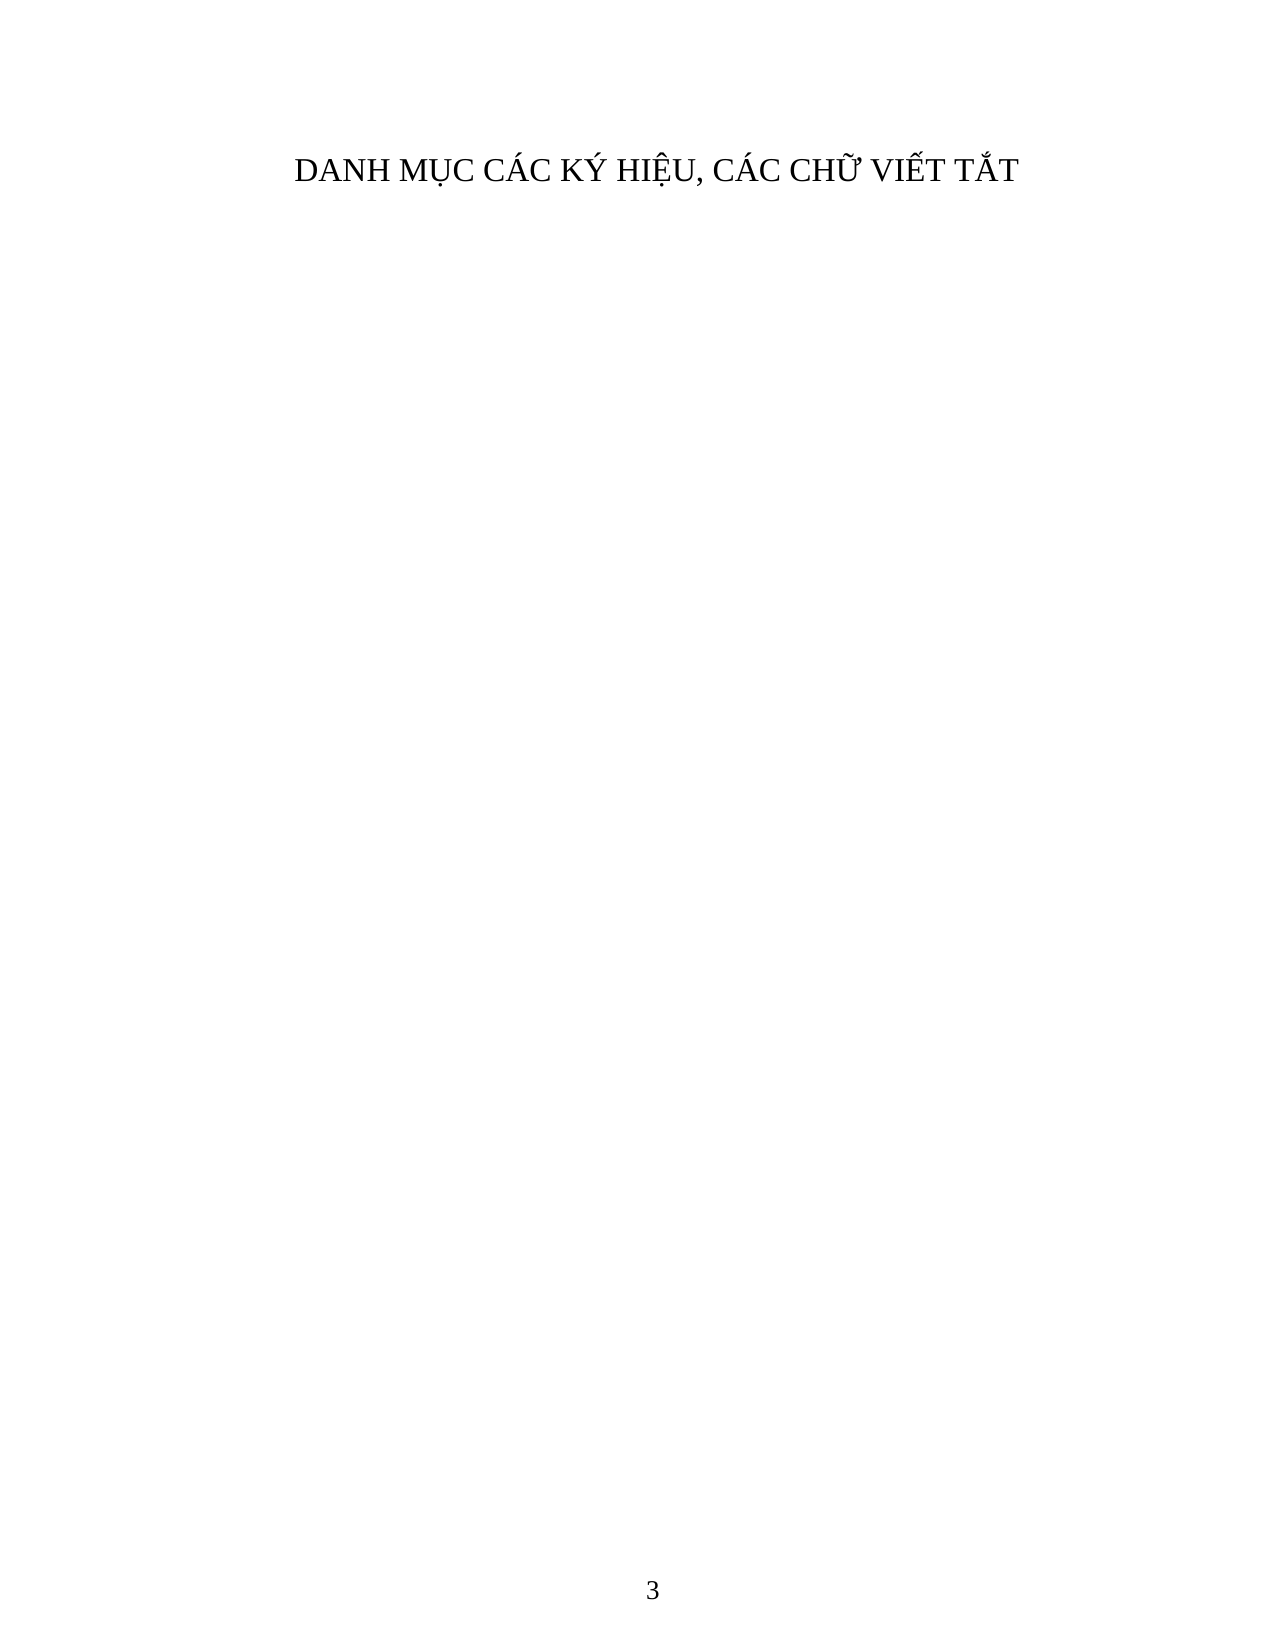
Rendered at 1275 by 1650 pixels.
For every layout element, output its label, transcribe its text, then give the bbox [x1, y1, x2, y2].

text DANH MỤC CÁC KÝ HIỆU, CÁC CHỮ VIẾT TẮT [180, 150, 1125, 188]
